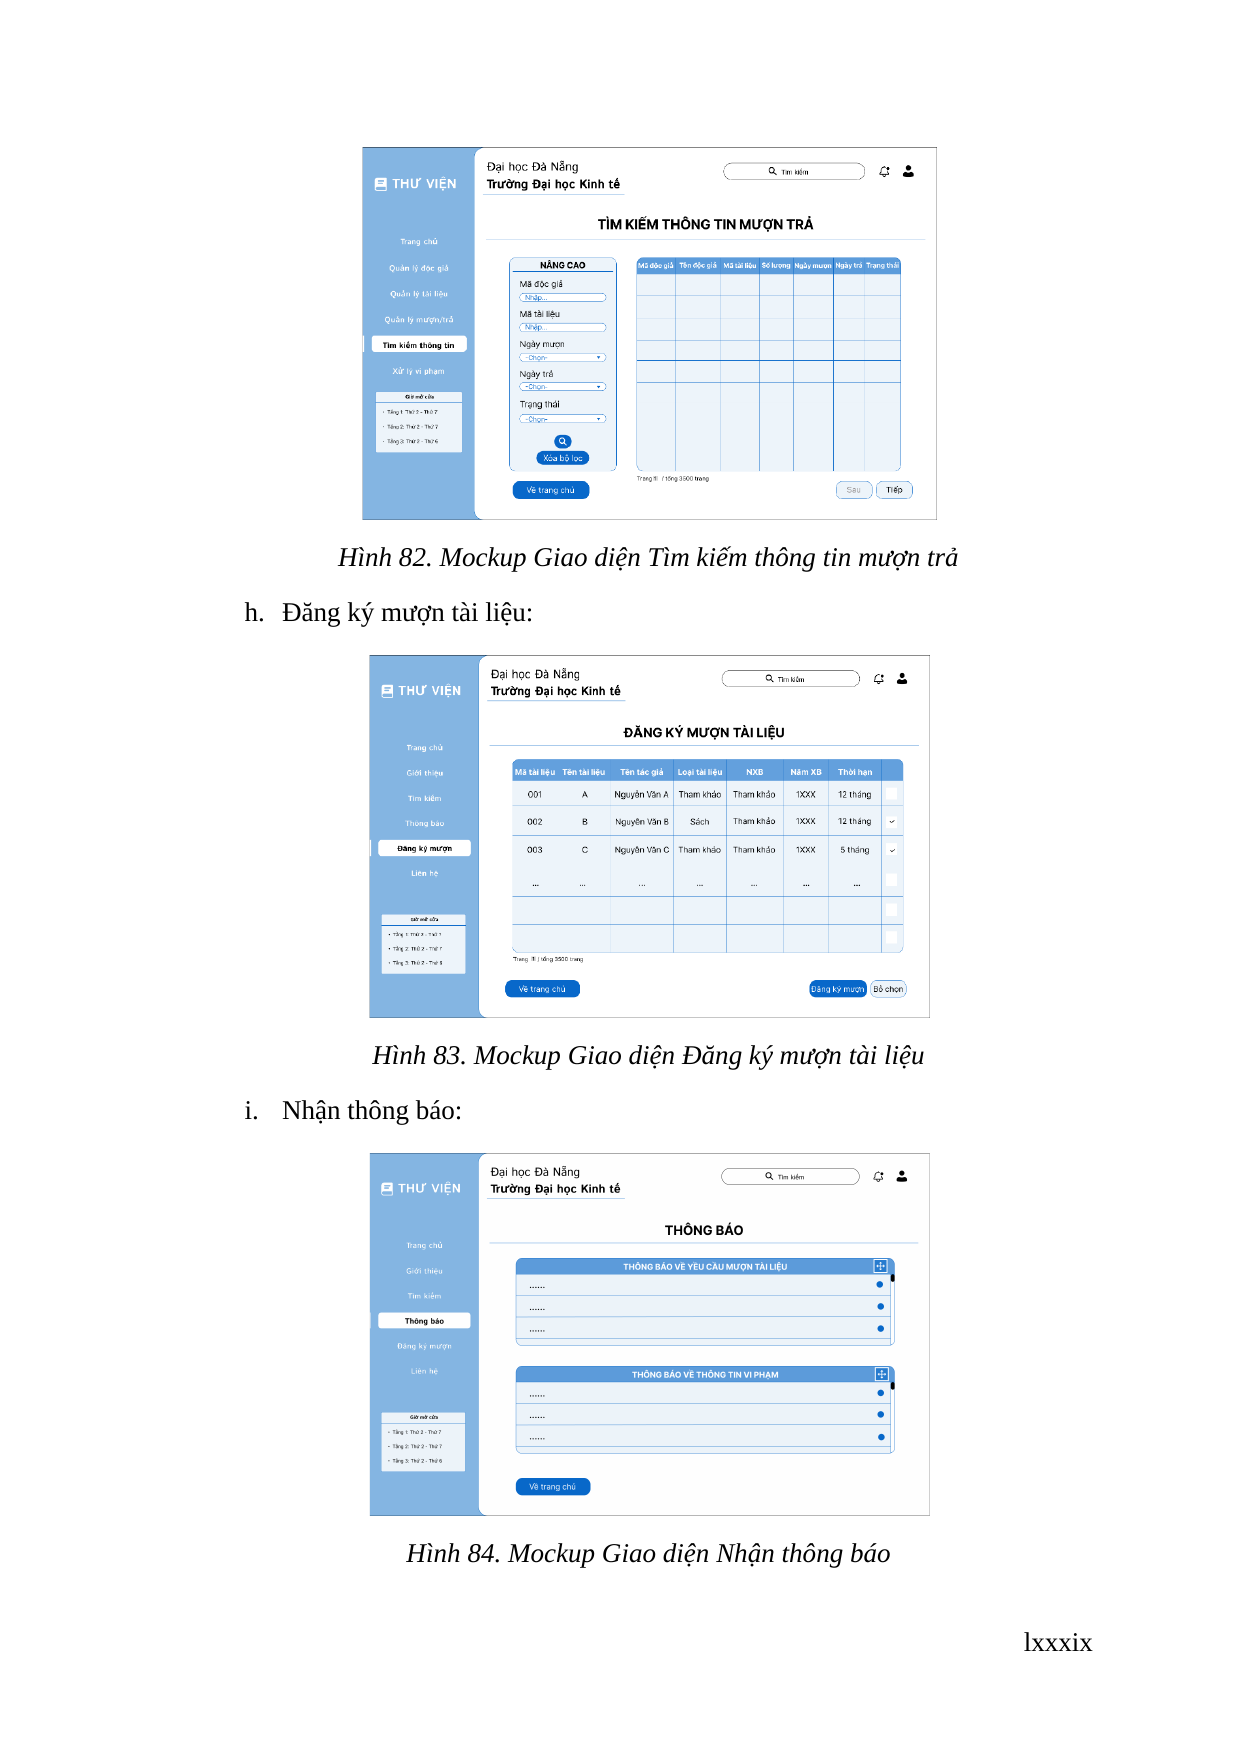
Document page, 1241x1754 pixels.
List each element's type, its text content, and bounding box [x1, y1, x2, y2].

picture [369, 655, 930, 1018]
list Đăng ký mượn tài liệu: [244, 596, 1092, 627]
picture [369, 1153, 930, 1516]
list Nhận thông báo: [244, 1094, 1092, 1125]
picture [362, 147, 937, 520]
